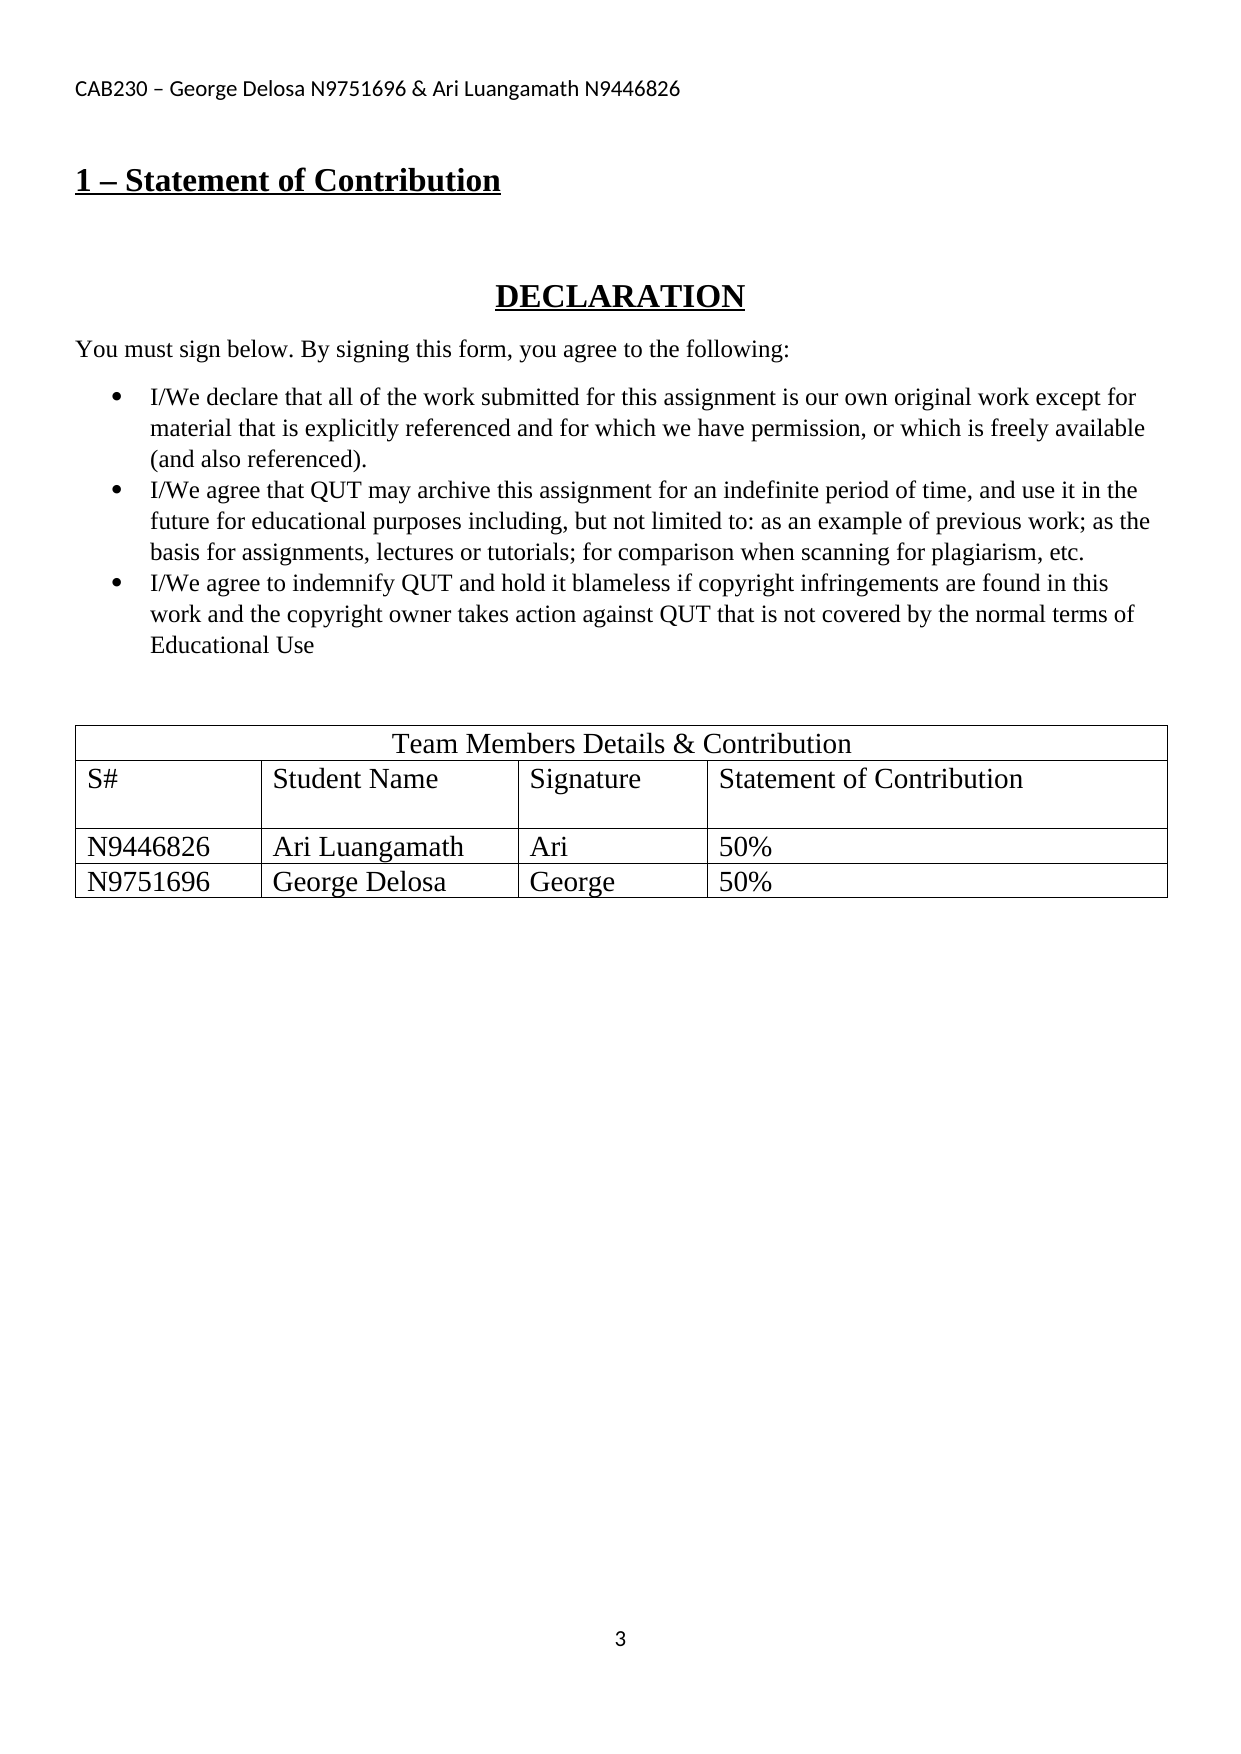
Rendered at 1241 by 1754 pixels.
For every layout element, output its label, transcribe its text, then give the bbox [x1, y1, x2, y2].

table_cell Ari [519, 829, 707, 863]
table_cell Student Name [262, 761, 518, 828]
table_cell 50% [708, 864, 1167, 897]
table_cell 50% [708, 829, 1167, 863]
table_cell George Delosa [262, 864, 518, 897]
table_cell Signature [519, 761, 707, 828]
text You must sign below. By signing this form, you agree to the following: [75, 334, 1165, 363]
table_cell Statement of Contribution [708, 761, 1167, 828]
table_cell George [519, 864, 707, 897]
text DECLARATION [75, 276, 1165, 314]
list I/We agree that QUT may archive this assignment for an indefinite period of time, and use it in the future for educational purposes including, but not limited to: as an example of previous work; as the basis for assignments, lectures or tutorials; for comparison when scanning for plagiarism, etc. [112, 475, 1165, 566]
table_cell N9751696 [76, 864, 261, 897]
table_header Team Members Details & Contribution [76, 726, 1167, 760]
table_cell Ari Luangamath [262, 829, 518, 863]
table_cell N9446826 [76, 829, 261, 863]
list I/We declare that all of the work submitted for this assignment is our own original work except for material that is explicitly referenced and for which we have permission, or which is freely available (and also referenced). [112, 382, 1165, 472]
table_cell S# [76, 761, 261, 828]
text 1 – Statement of Contribution [75, 160, 1165, 198]
list I/We agree to indemnify QUT and hold it blameless if copyright infringements are found in this work and the copyright owner takes action against QUT that is not covered by the normal terms of Educational Use [112, 568, 1165, 659]
